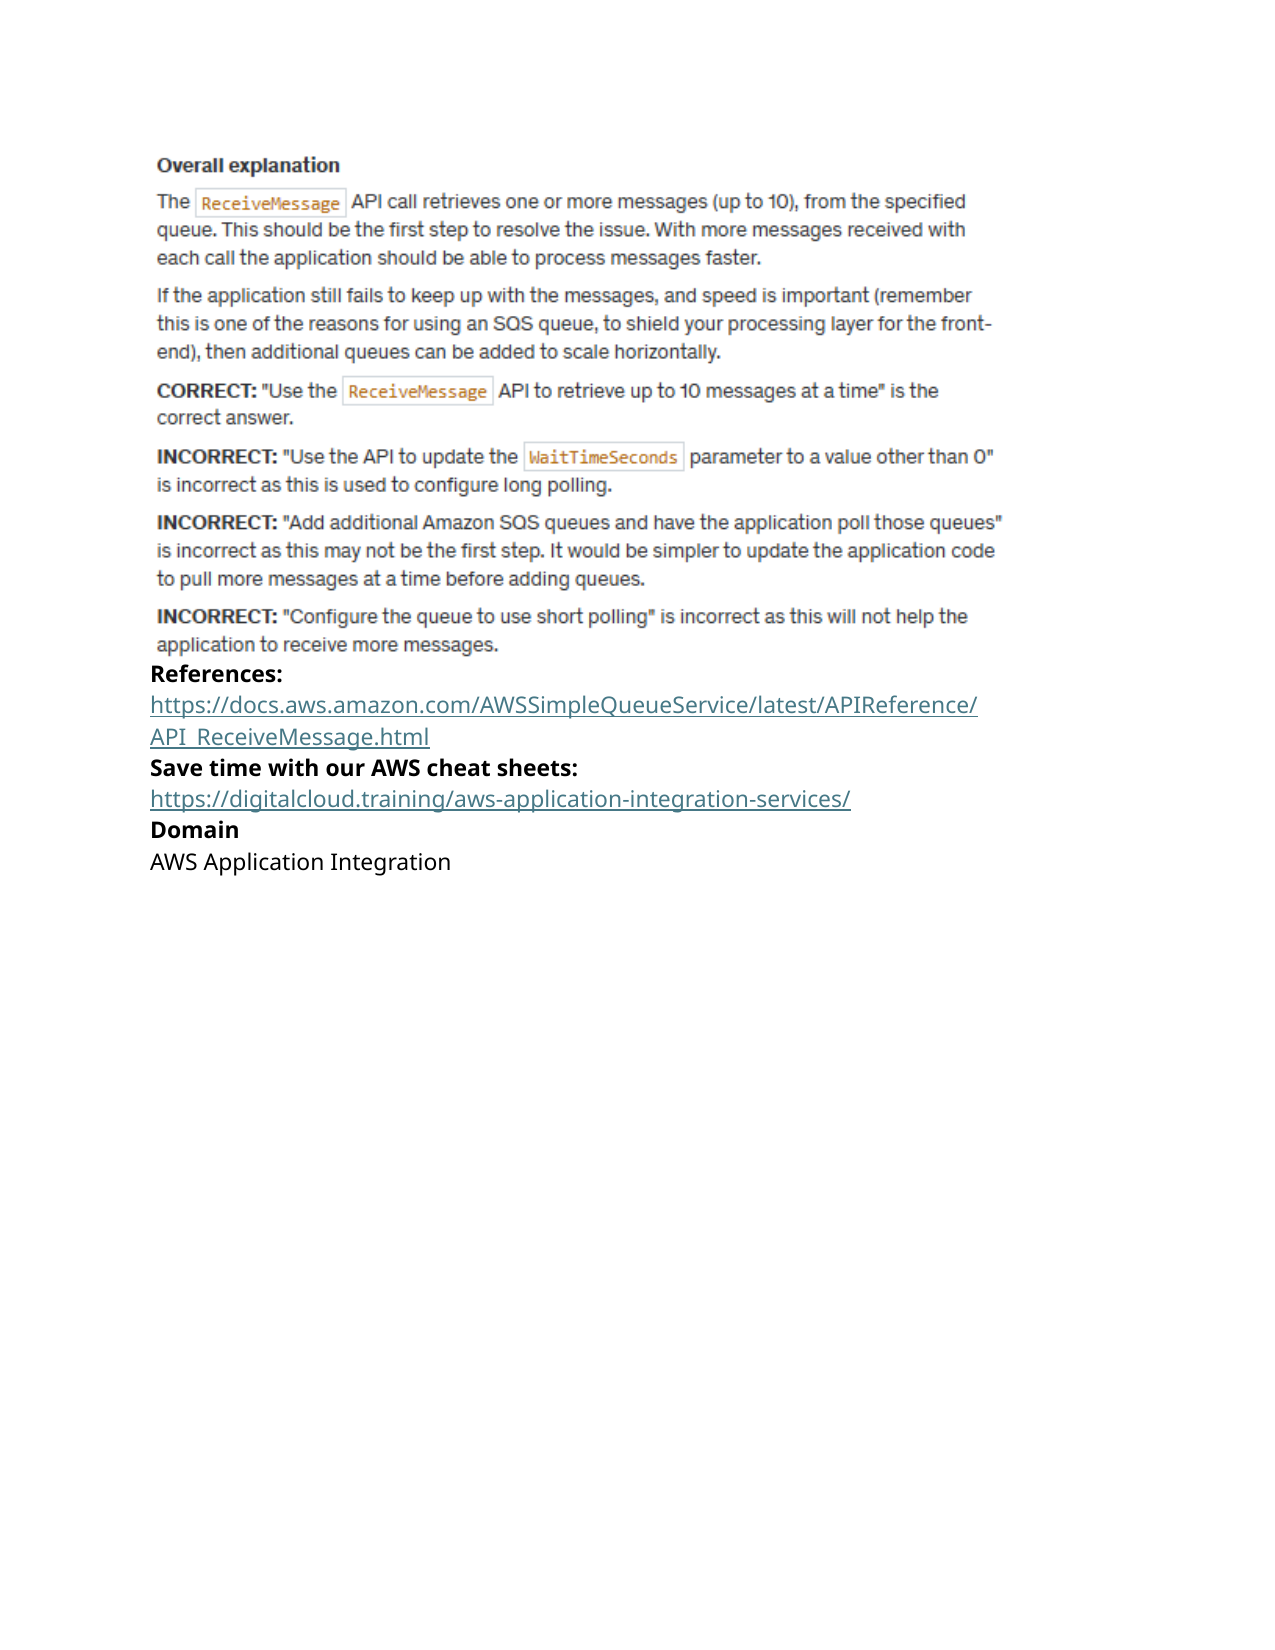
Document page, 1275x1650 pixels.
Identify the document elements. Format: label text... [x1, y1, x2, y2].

picture [150, 150, 1015, 658]
text AWS Application Integration [150, 845, 1125, 877]
text https://digitalcloud.training/aws-application-integration-services/ [150, 783, 1125, 814]
text References: [150, 658, 1125, 689]
text Save time with our AWS cheat sheets: [150, 752, 1125, 783]
text Domain [150, 814, 1125, 845]
text https://docs.aws.amazon.com/AWSSimpleQueueService/latest/APIReference/API_ReceiveMessage.html [150, 689, 1125, 752]
